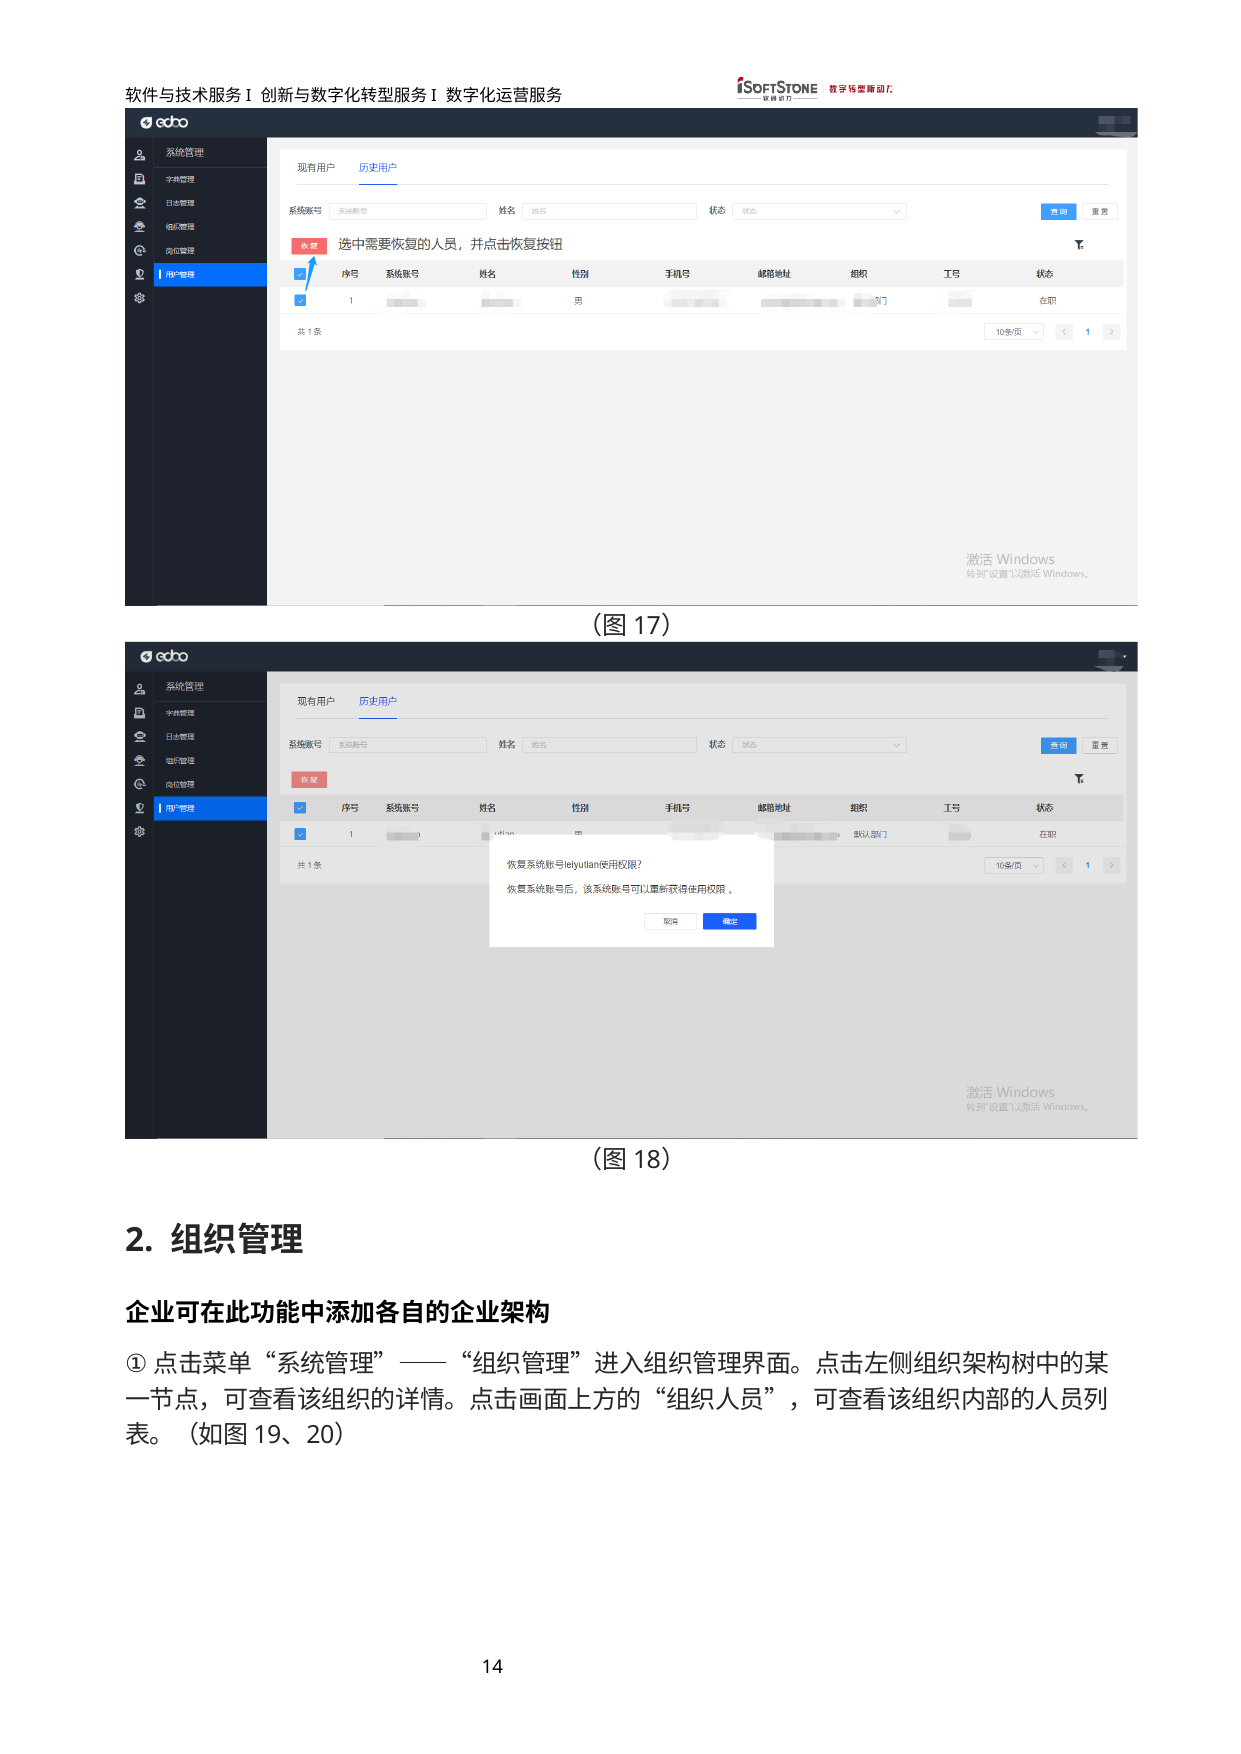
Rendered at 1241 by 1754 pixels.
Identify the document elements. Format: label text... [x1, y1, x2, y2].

text （图 18） [125, 1139, 1138, 1175]
text 企业可在此功能中添加各自的企业架构 [125, 1292, 1138, 1328]
picture [125, 108, 1138, 606]
list ① 点击菜单“系统管理”——“组织管理”进入组织管理界面。点击左侧组织架构树中的某一节点，可查看该组织的详情。点击画面上方的“组织人员”，可查看该组织内部的人员列表。（如图 19、20） [125, 1344, 1109, 1451]
text （图 17） [125, 606, 1138, 641]
picture [737, 77, 893, 101]
subtitle 组织管理 [125, 1212, 1138, 1261]
picture [125, 641, 1138, 1139]
